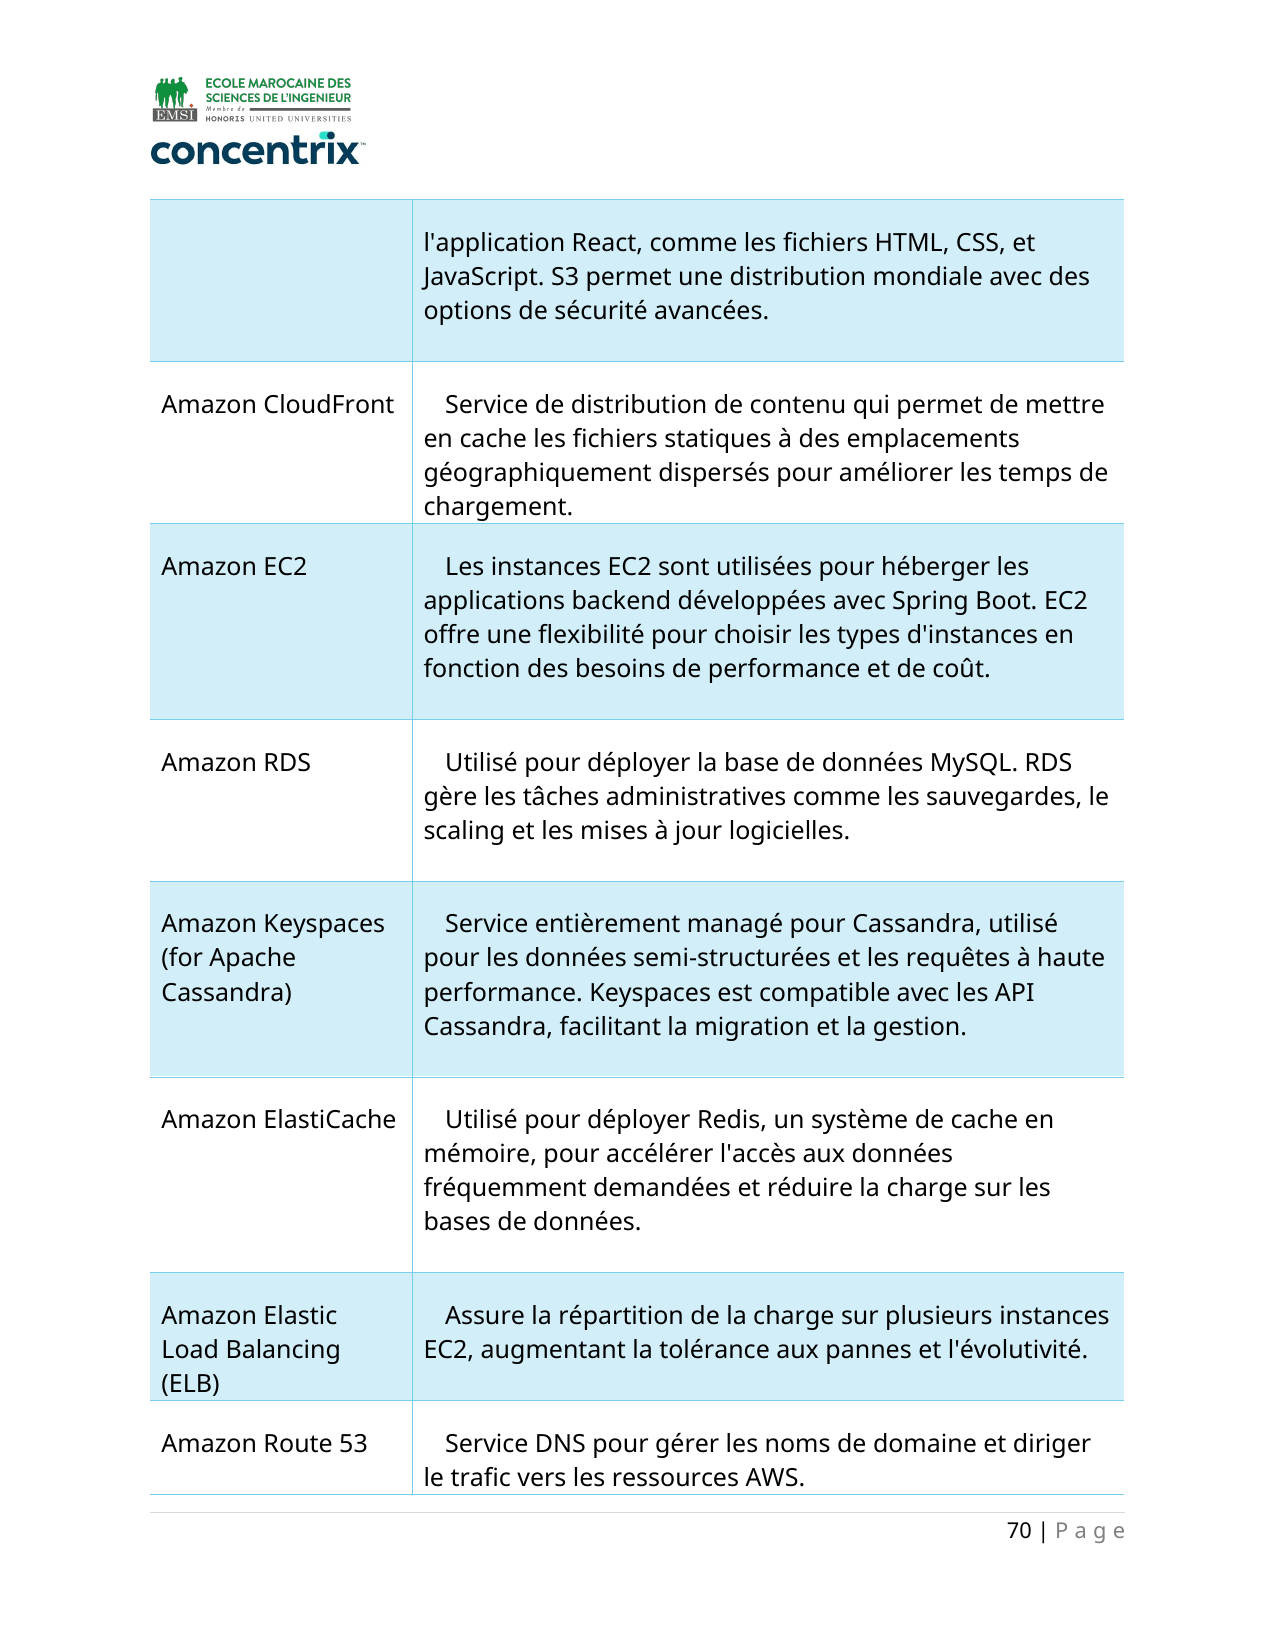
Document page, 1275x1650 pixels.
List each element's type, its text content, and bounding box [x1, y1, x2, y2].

table_cell Service entièrement managé pour Cassandra, utilisé pour les données semi-structurées et les requêtes à haute performance. Keyspaces est compatible avec les API Cassandra, facilitant la migration et la gestion. [413, 882, 1124, 1076]
picture [150, 75, 368, 170]
table_cell Amazon Route 53 [150, 1401, 412, 1493]
table_cell Amazon Elastic Load Balancing (ELB) [150, 1273, 412, 1400]
table_cell Amazon ElastiCache [150, 1078, 412, 1272]
table_cell Amazon EC2 [150, 524, 412, 719]
table_header Amazon S3 [150, 200, 412, 361]
table_cell Assure la répartition de la charge sur plusieurs instances EC2, augmentant la tolérance aux pannes et l'évolutivité. [413, 1273, 1124, 1400]
table_cell Utilisé pour déployer la base de données MySQL. RDS gère les tâches administratives comme les sauvegardes, le scaling et les mises à jour logicielles. [413, 720, 1124, 881]
table_cell Amazon CloudFront [150, 362, 412, 523]
table_cell Amazon RDS [150, 720, 412, 881]
table_cell Amazon Keyspaces (for Apache Cassandra) [150, 882, 412, 1076]
table_cell Service de distribution de contenu qui permet de mettre en cache les fichiers statiques à des emplacements géographiquement dispersés pour améliorer les temps de chargement. [413, 362, 1124, 523]
table_cell Les instances EC2 sont utilisées pour héberger les applications backend développées avec Spring Boot. EC2 offre une flexibilité pour choisir les types d'instances en fonction des besoins de performance et de coût. [413, 524, 1124, 719]
table_cell Utilisé pour déployer Redis, un système de cache en mémoire, pour accélérer l'accès aux données fréquemment demandées et réduire la charge sur les bases de données. [413, 1078, 1124, 1272]
table_cell Service DNS pour gérer les noms de domaine et diriger le trafic vers les ressources AWS. [413, 1401, 1124, 1493]
